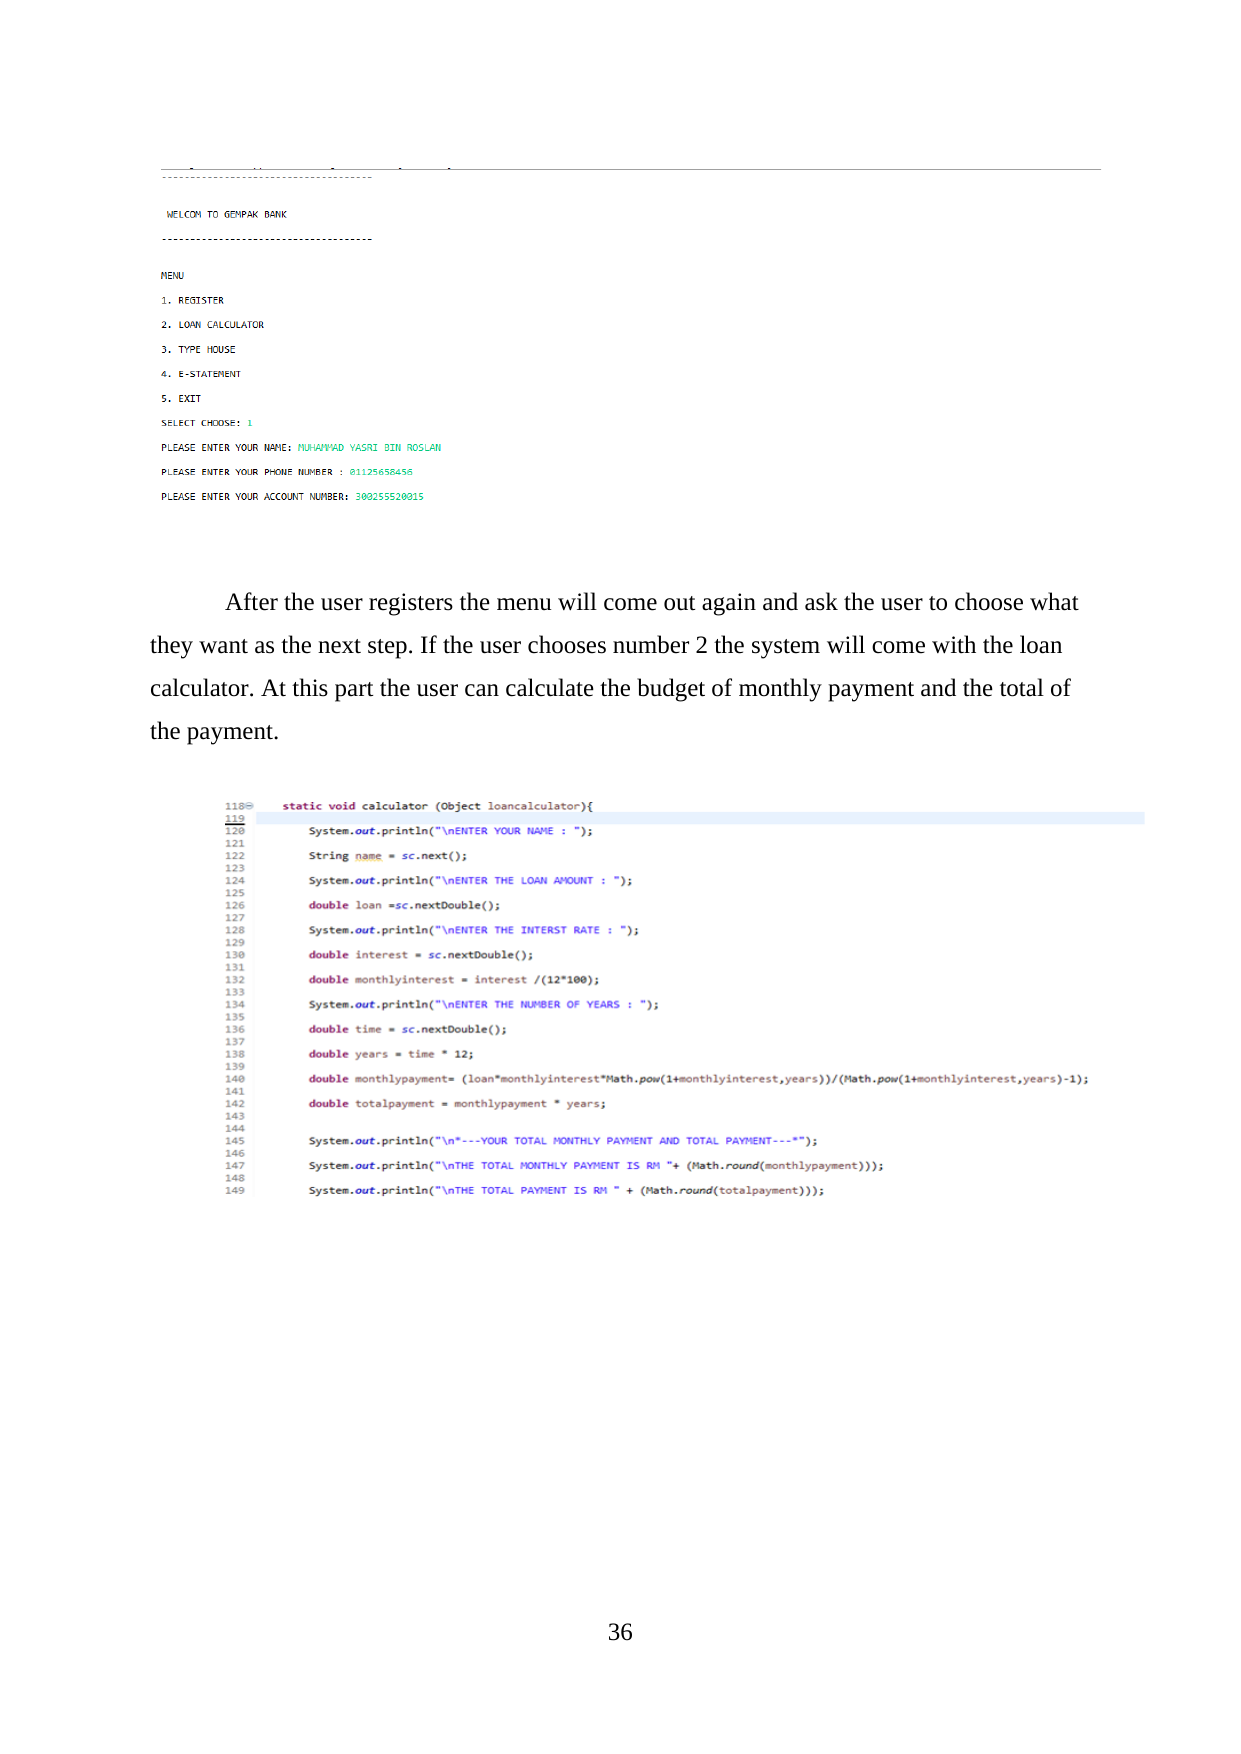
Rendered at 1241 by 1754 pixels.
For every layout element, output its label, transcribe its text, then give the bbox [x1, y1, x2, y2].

text After the user registers the menu will come out again and ask the user to choose what they want as the next step. If the user chooses number 2 the system will come with the loan calculator. At this part the user can calculate the budget of monthly payment and the total of the payment. [150, 587, 1090, 745]
picture [161, 168, 1102, 511]
picture [225, 802, 1145, 1197]
